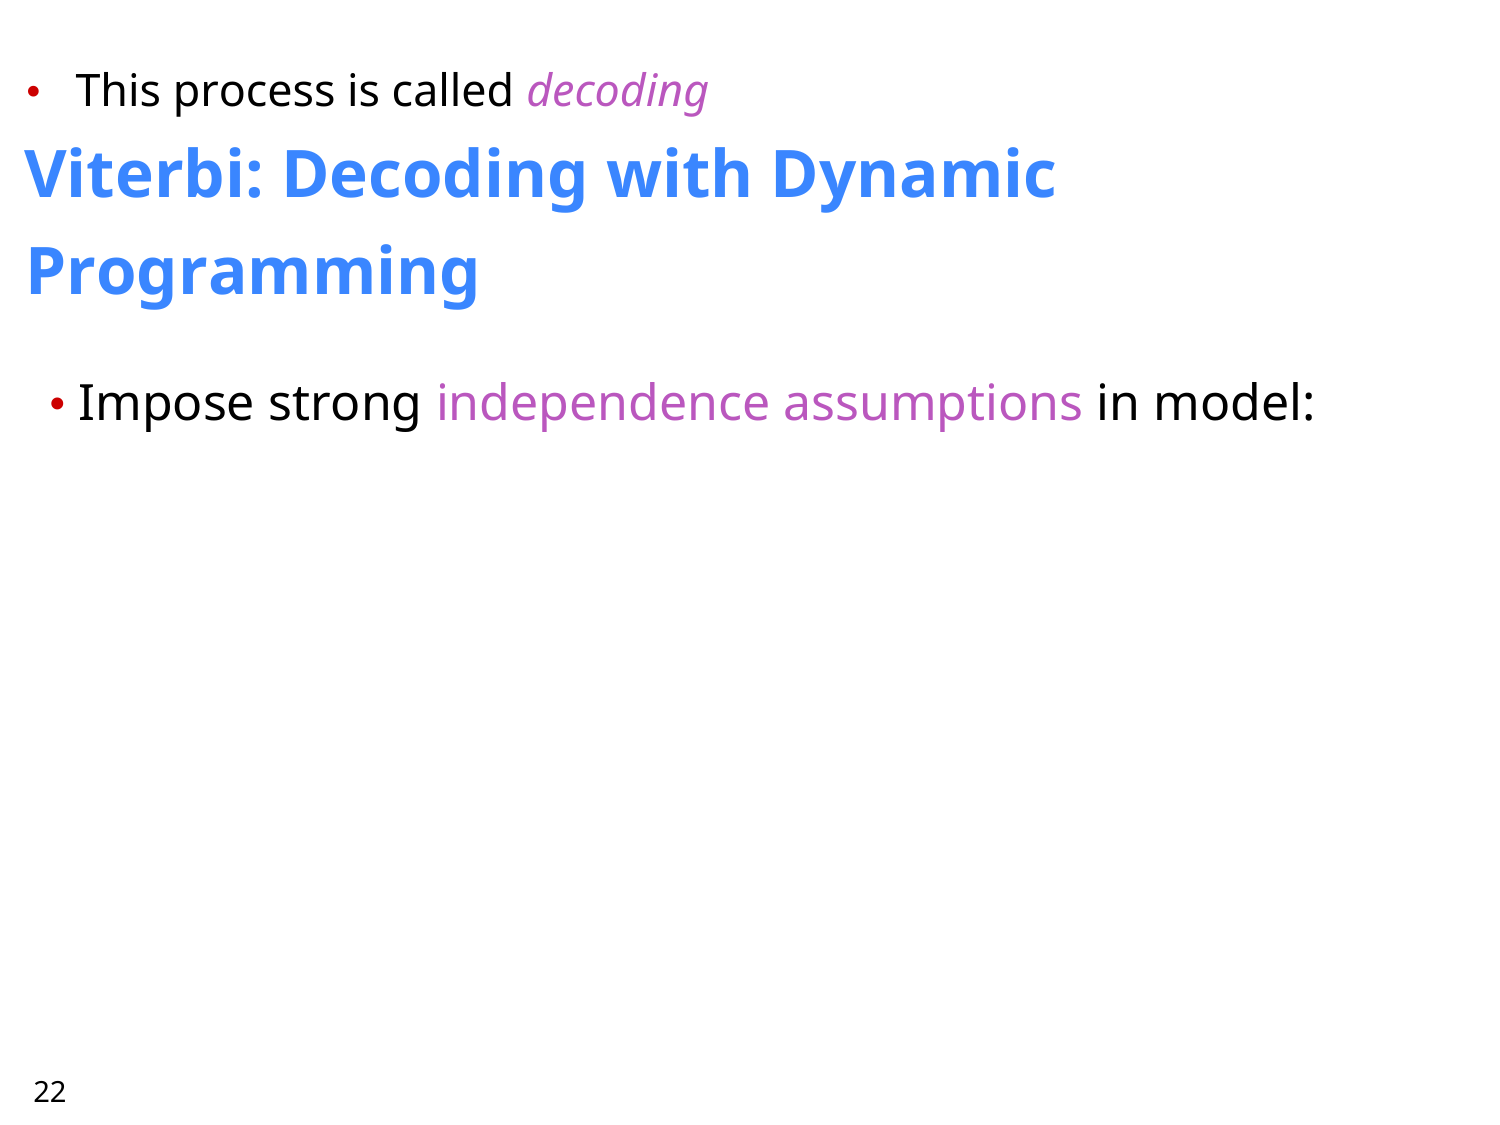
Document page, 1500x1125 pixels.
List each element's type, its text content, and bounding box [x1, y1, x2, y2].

subtitle Viterbi: Decoding with Dynamic Programming [24, 128, 1488, 313]
text • Impose strong independence assumptions in model: [48, 367, 1475, 435]
list This process is called decoding [25, 58, 1488, 119]
